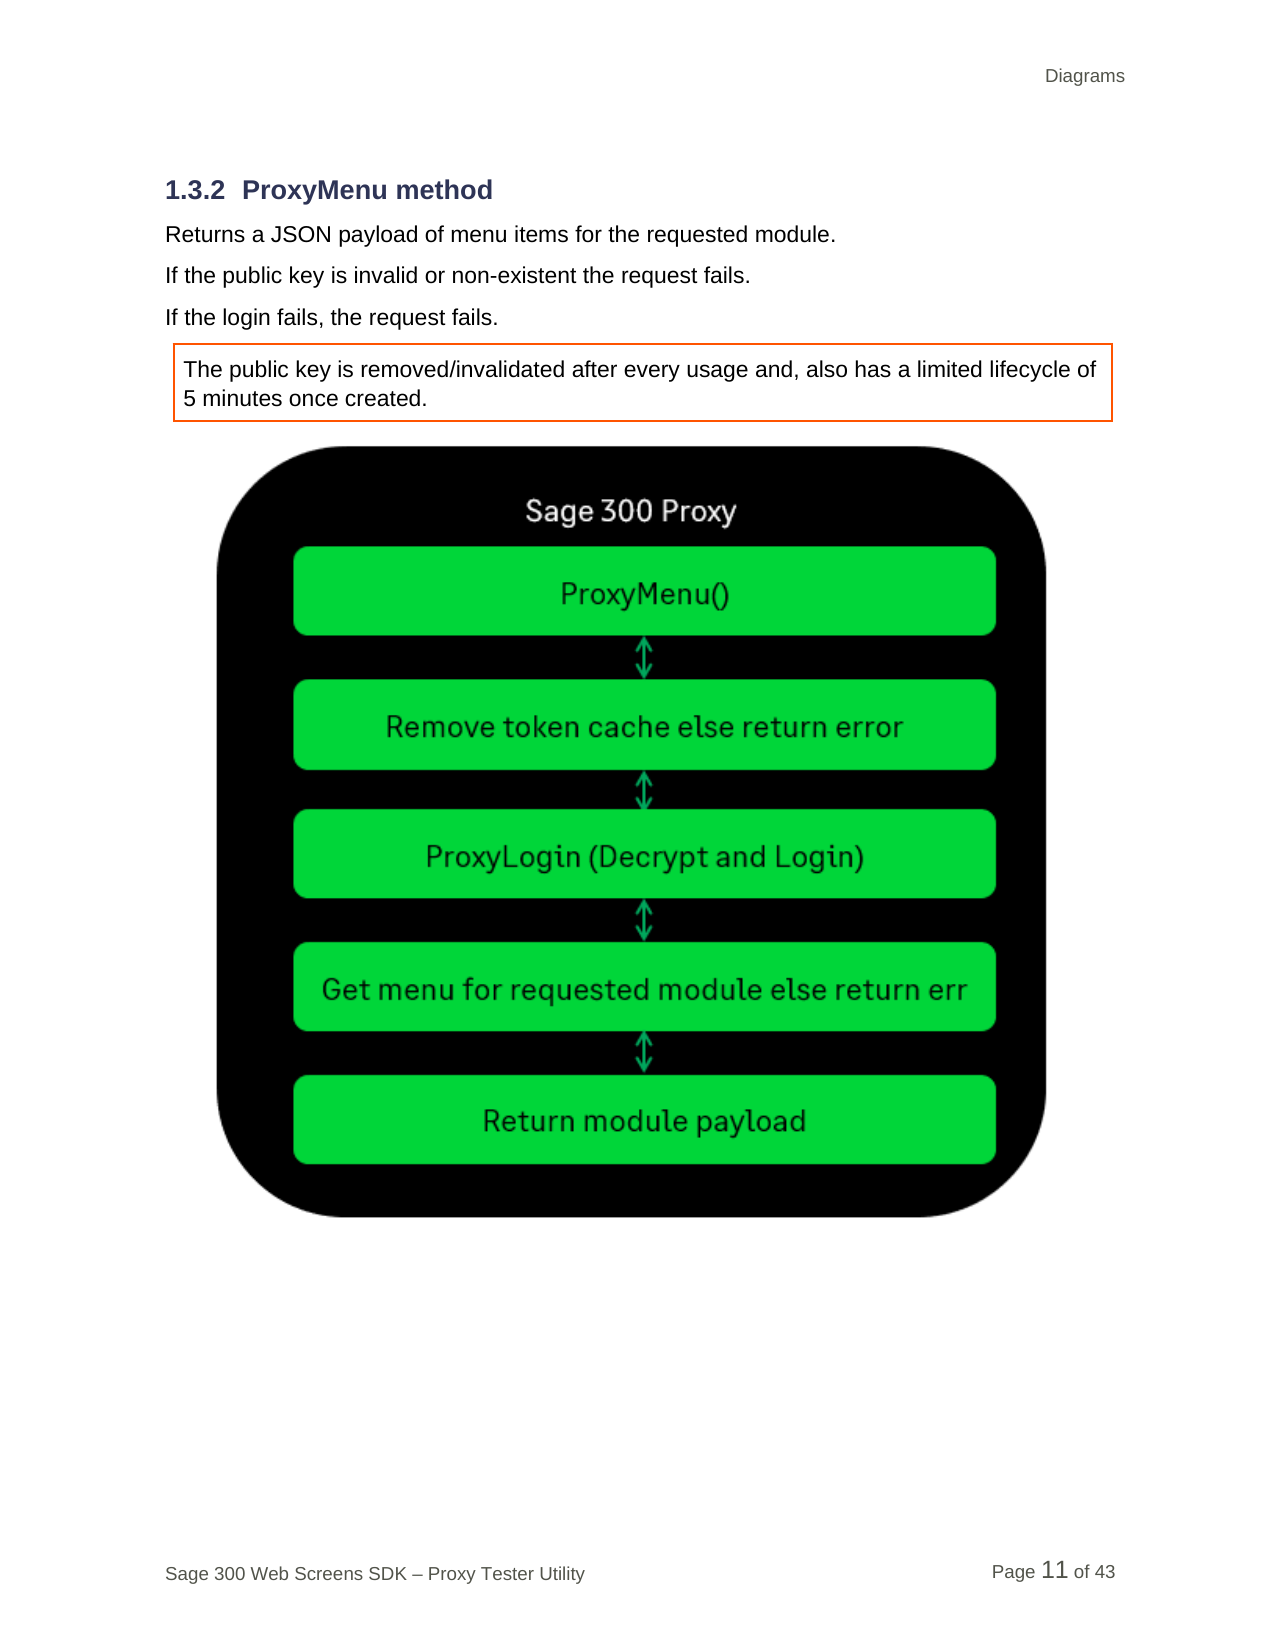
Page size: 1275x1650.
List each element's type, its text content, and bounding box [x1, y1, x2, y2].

text The public key is removed/invalidated after every usage and, also has a limited lifecycle of 5 minutes once created. [175, 345, 1111, 420]
subtitle ProxyMenu method [165, 174, 1125, 205]
text Returns a JSON payload of menu items for the requested module. [165, 218, 1125, 247]
text If the public key is invalid or non-existent the request fails. [165, 259, 1125, 289]
picture [192, 434, 1098, 1227]
text If the login fails, the request fails. [165, 301, 1125, 330]
